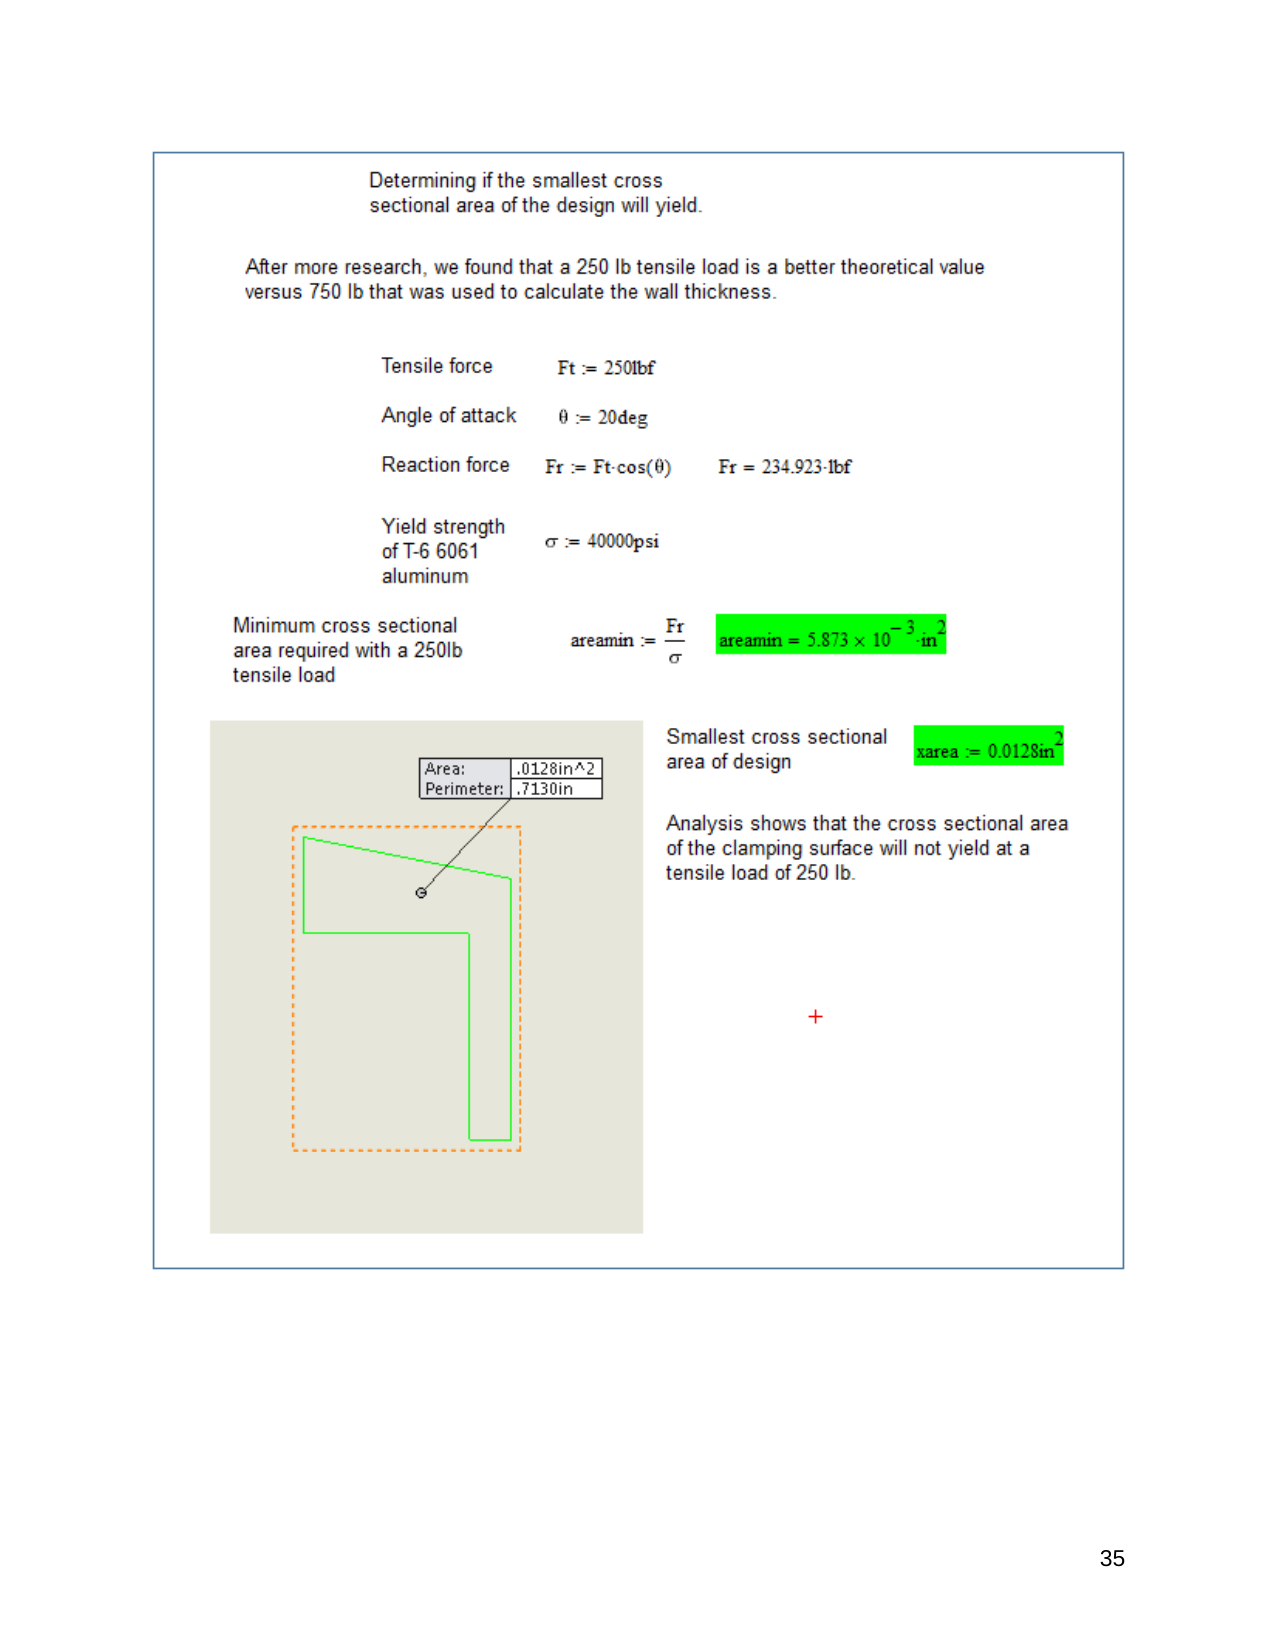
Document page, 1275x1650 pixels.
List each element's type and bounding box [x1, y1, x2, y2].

picture [150, 150, 1125, 1271]
